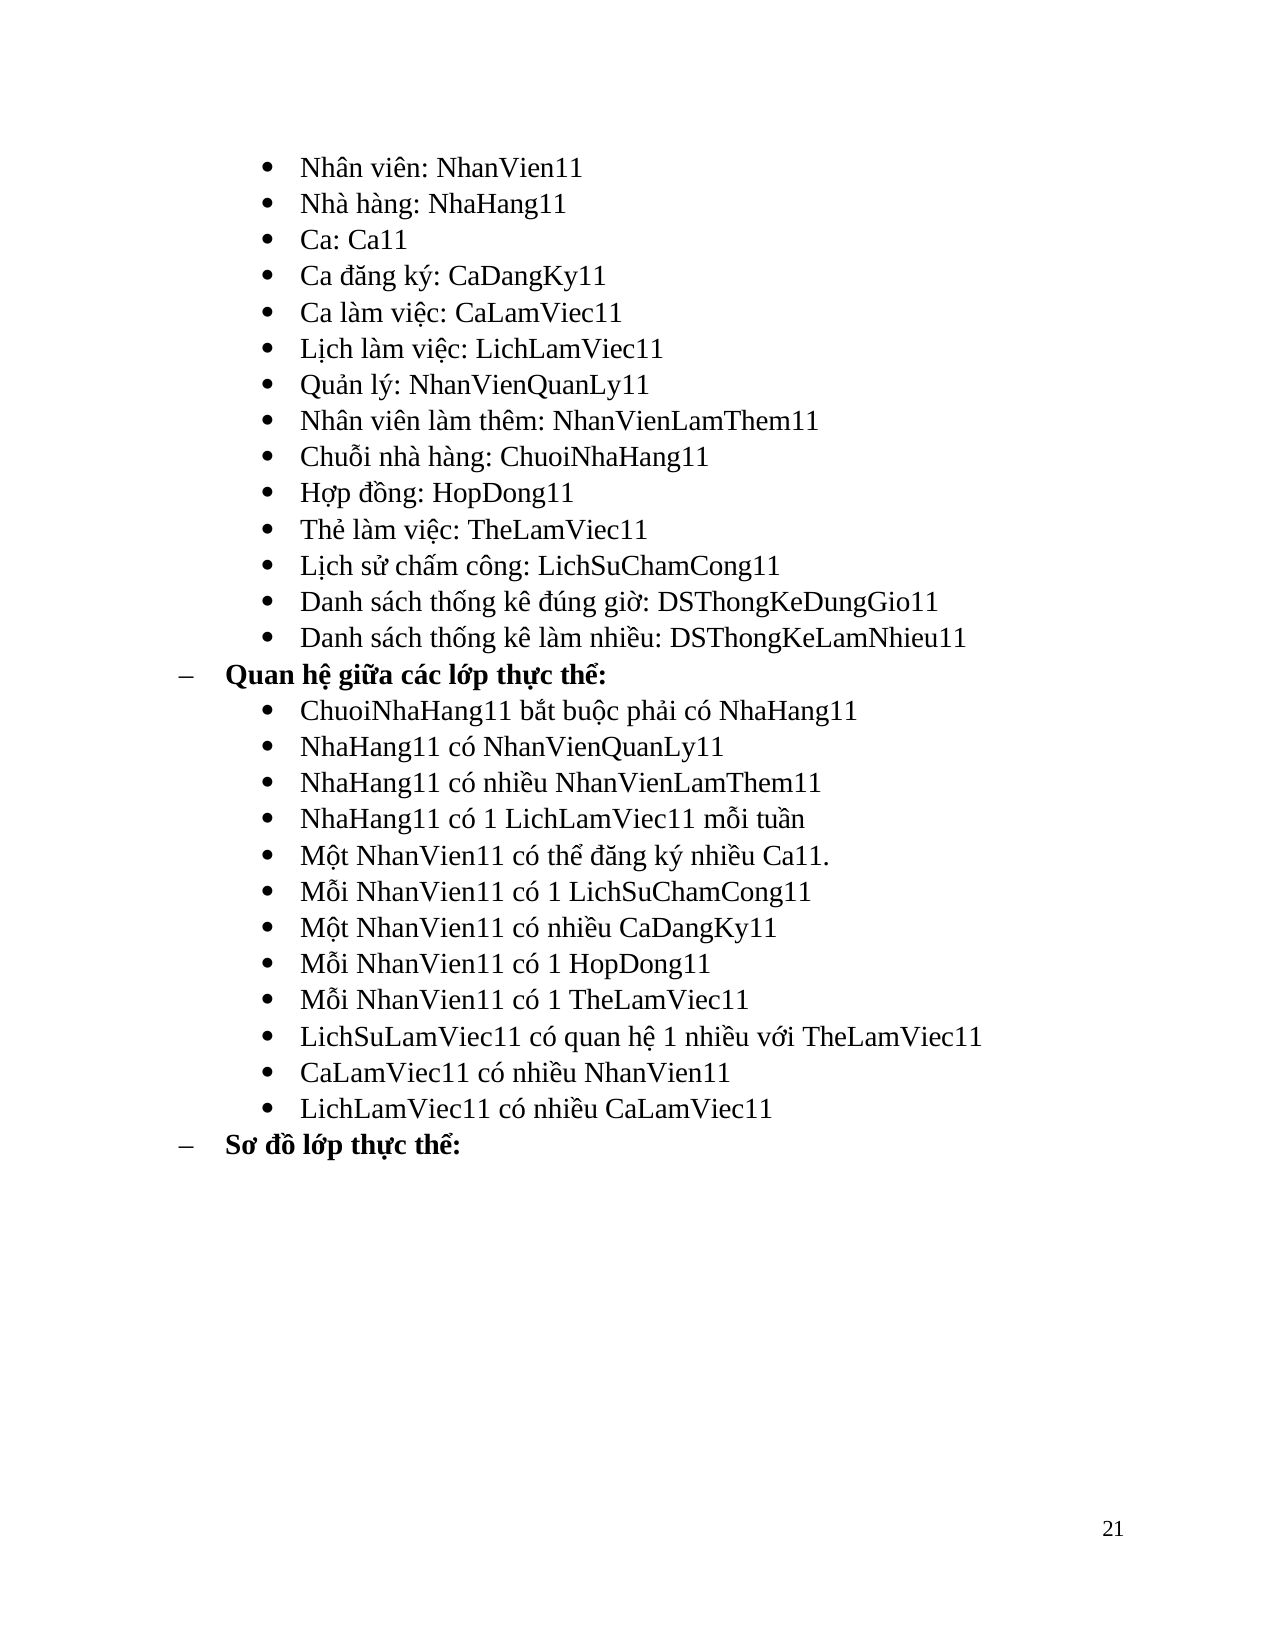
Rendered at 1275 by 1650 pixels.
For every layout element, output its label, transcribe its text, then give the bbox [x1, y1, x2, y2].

list Mỗi NhanVien11 có 1 TheLamViec11 [262, 982, 1275, 1016]
list Nhân viên làm thêm: NhanVienLamThem11 [262, 403, 1275, 437]
list Chuỗi nhà hàng: ChuoiNhaHang11 [262, 439, 1275, 473]
list Mỗi NhanVien11 có 1 HopDong11 [262, 946, 1275, 980]
list NhaHang11 có NhanVienQuanLy11 [262, 729, 1275, 763]
list Ca làm việc: CaLamViec11 [262, 295, 1275, 328]
list Danh sách thống kê làm nhiều: DSThongKeLamNhieu11 [262, 621, 1275, 654]
list Lịch làm việc: LichLamViec11 [262, 331, 1275, 364]
list NhaHang11 có 1 LichLamViec11 mỗi tuần [262, 801, 1275, 835]
list Danh sách thống kê đúng giờ: DSThongKeDungGio11 [262, 584, 1275, 618]
list Lịch sử chấm công: LichSuChamCong11 [262, 548, 1275, 582]
list NhaHang11 có nhiều NhanVienLamThem11 [262, 765, 1275, 799]
list LichSuLamViec11 có quan hệ 1 nhiều với TheLamViec11 [262, 1019, 1275, 1052]
list Một NhanVien11 có nhiều CaDangKy11 [262, 910, 1275, 944]
list CaLamViec11 có nhiều NhanVien11 [262, 1055, 1275, 1088]
list Nhà hàng: NhaHang11 [262, 186, 1275, 220]
list Ca đăng ký: CaDangKy11 [262, 258, 1275, 292]
list Quản lý: NhanVienQuanLy11 [262, 367, 1275, 401]
list Ca: Ca11 [262, 222, 1275, 256]
list Sơ đồ lớp thực thể: [178, 1127, 1275, 1161]
list Hợp đồng: HopDong11 [262, 476, 1275, 509]
list Thẻ làm việc: TheLamViec11 [262, 512, 1275, 545]
list LichLamViec11 có nhiều CaLamViec11 [262, 1091, 1275, 1125]
list ChuoiNhaHang11 bắt buộc phải có NhaHang11 [262, 693, 1275, 727]
list Mỗi NhanVien11 có 1 LichSuChamCong11 [262, 874, 1275, 908]
list Một NhanVien11 có thể đăng ký nhiều Ca11. [262, 838, 1275, 871]
subtitle Quan hệ giữa các lớp thực thể: [178, 657, 1275, 690]
list Nhân viên: NhanVien11 [262, 150, 1275, 183]
